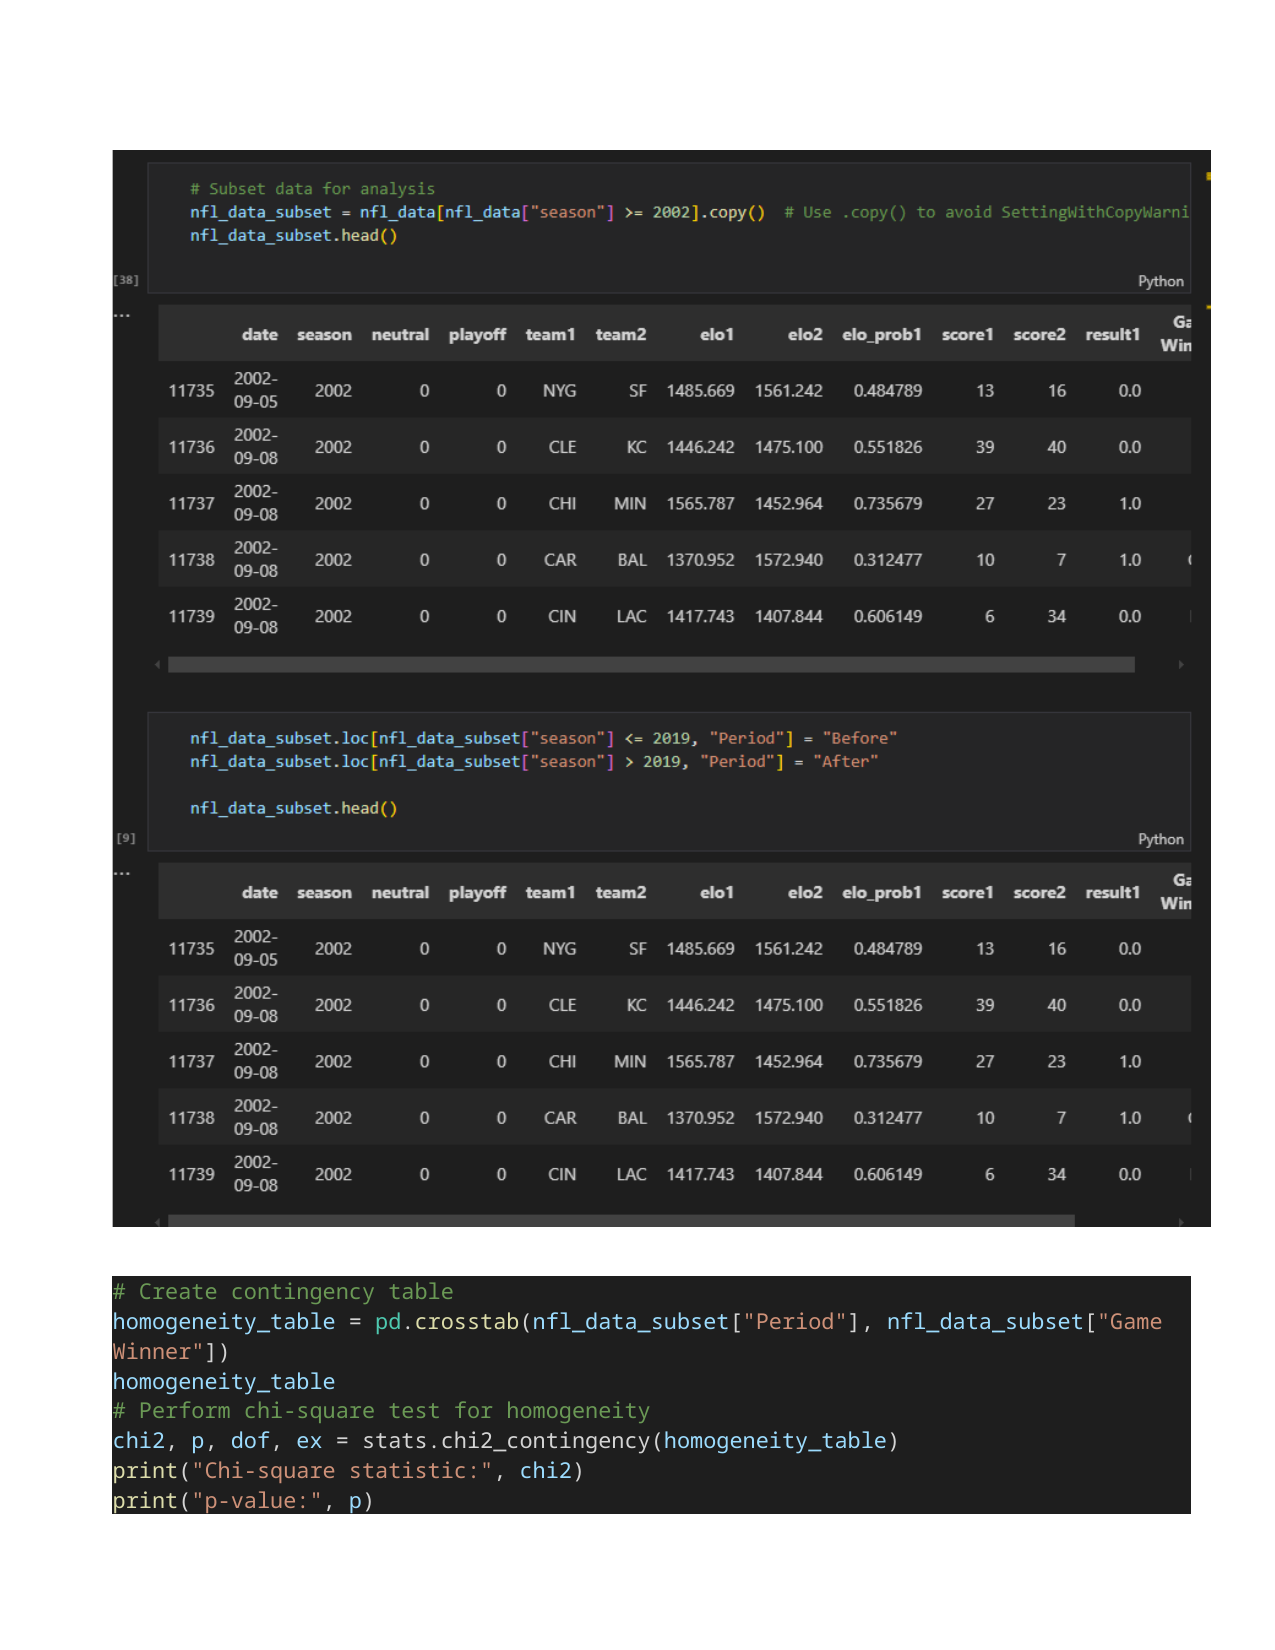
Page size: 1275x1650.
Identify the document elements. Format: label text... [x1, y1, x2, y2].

text print("Chi-square statistic:", chi2) [112, 1455, 1191, 1485]
text homogeneity_table [112, 1366, 1191, 1395]
text chi2, p, dof, ex = stats.chi2_contingency(homogeneity_table) [112, 1425, 1191, 1455]
picture [112, 150, 1211, 1227]
text homogeneity_table = pd.crosstab(nfl_data_subset["Period"], nfl_data_subset["Game Winner"]) [112, 1306, 1191, 1366]
text # Perform chi-square test for homogeneity [112, 1395, 1191, 1425]
text print("p-value:", p) [112, 1485, 1191, 1514]
text # Create contingency table [112, 1276, 1191, 1306]
